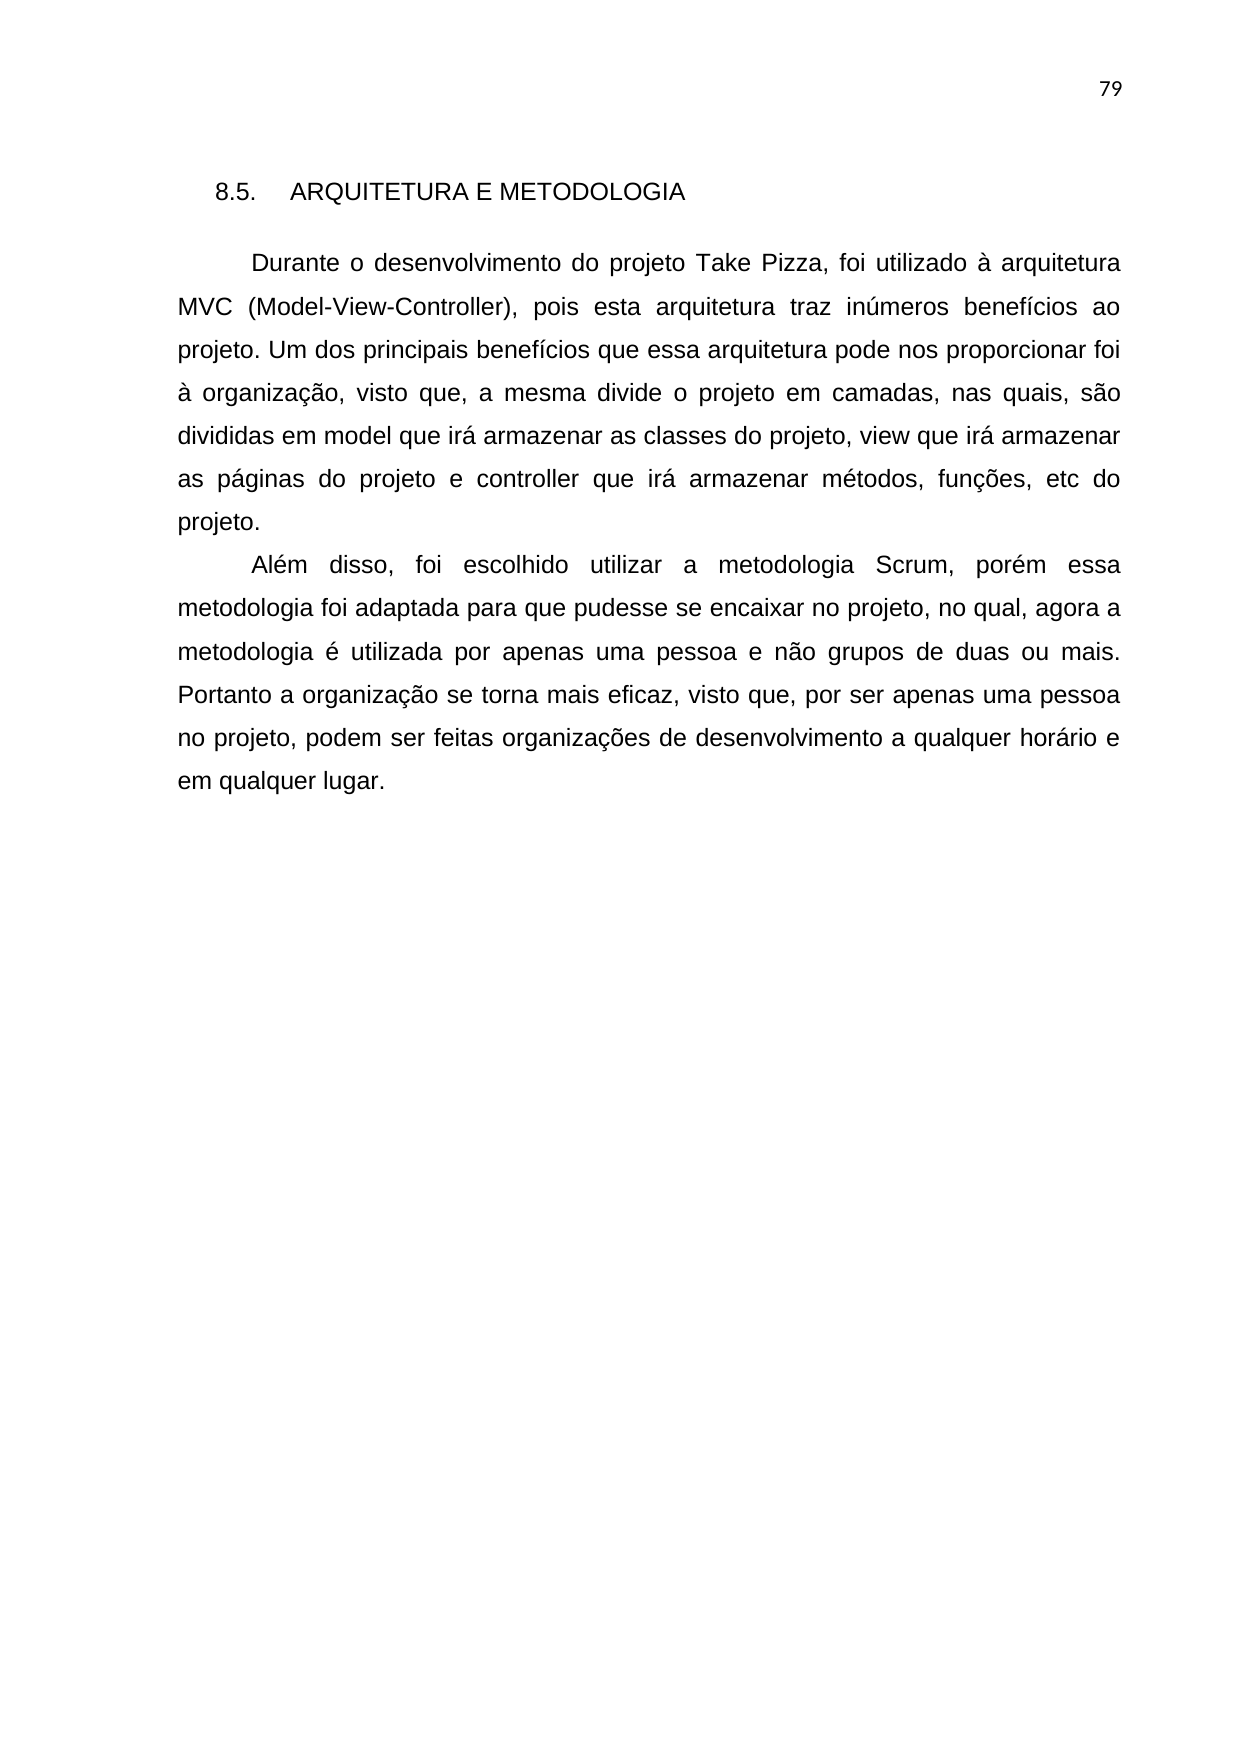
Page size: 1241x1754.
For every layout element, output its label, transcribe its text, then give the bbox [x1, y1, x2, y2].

text Durante o desenvolvimento do projeto Take Pizza, foi utilizado à arquitetura MVC (Model-View-Controller), pois esta arquitetura traz inúmeros benefícios ao projeto. Um dos principais benefícios que essa arquitetura pode nos proporcionar foi à organização, visto que, a mesma divide o projeto em camadas, nas quais, são divididas em model que irá armazenar as classes do projeto, view que irá armazenar as páginas do projeto e controller que irá armazenar métodos, funções, etc do projeto. [177, 248, 1122, 536]
text Além disso, foi escolhido utilizar a metodologia Scrum, porém essa metodologia foi adaptada para que pudesse se encaixar no projeto, no qual, agora a metodologia é utilizada por apenas uma pessoa e não grupos de duas ou mais. Portanto a organização se torna mais eficaz, visto que, por ser apenas uma pessoa no projeto, podem ser feitas organizações de desenvolvimento a qualquer horário e em qualquer lugar. [177, 550, 1122, 794]
text ARQUITETURA E METODOLOGIA [215, 177, 1122, 206]
